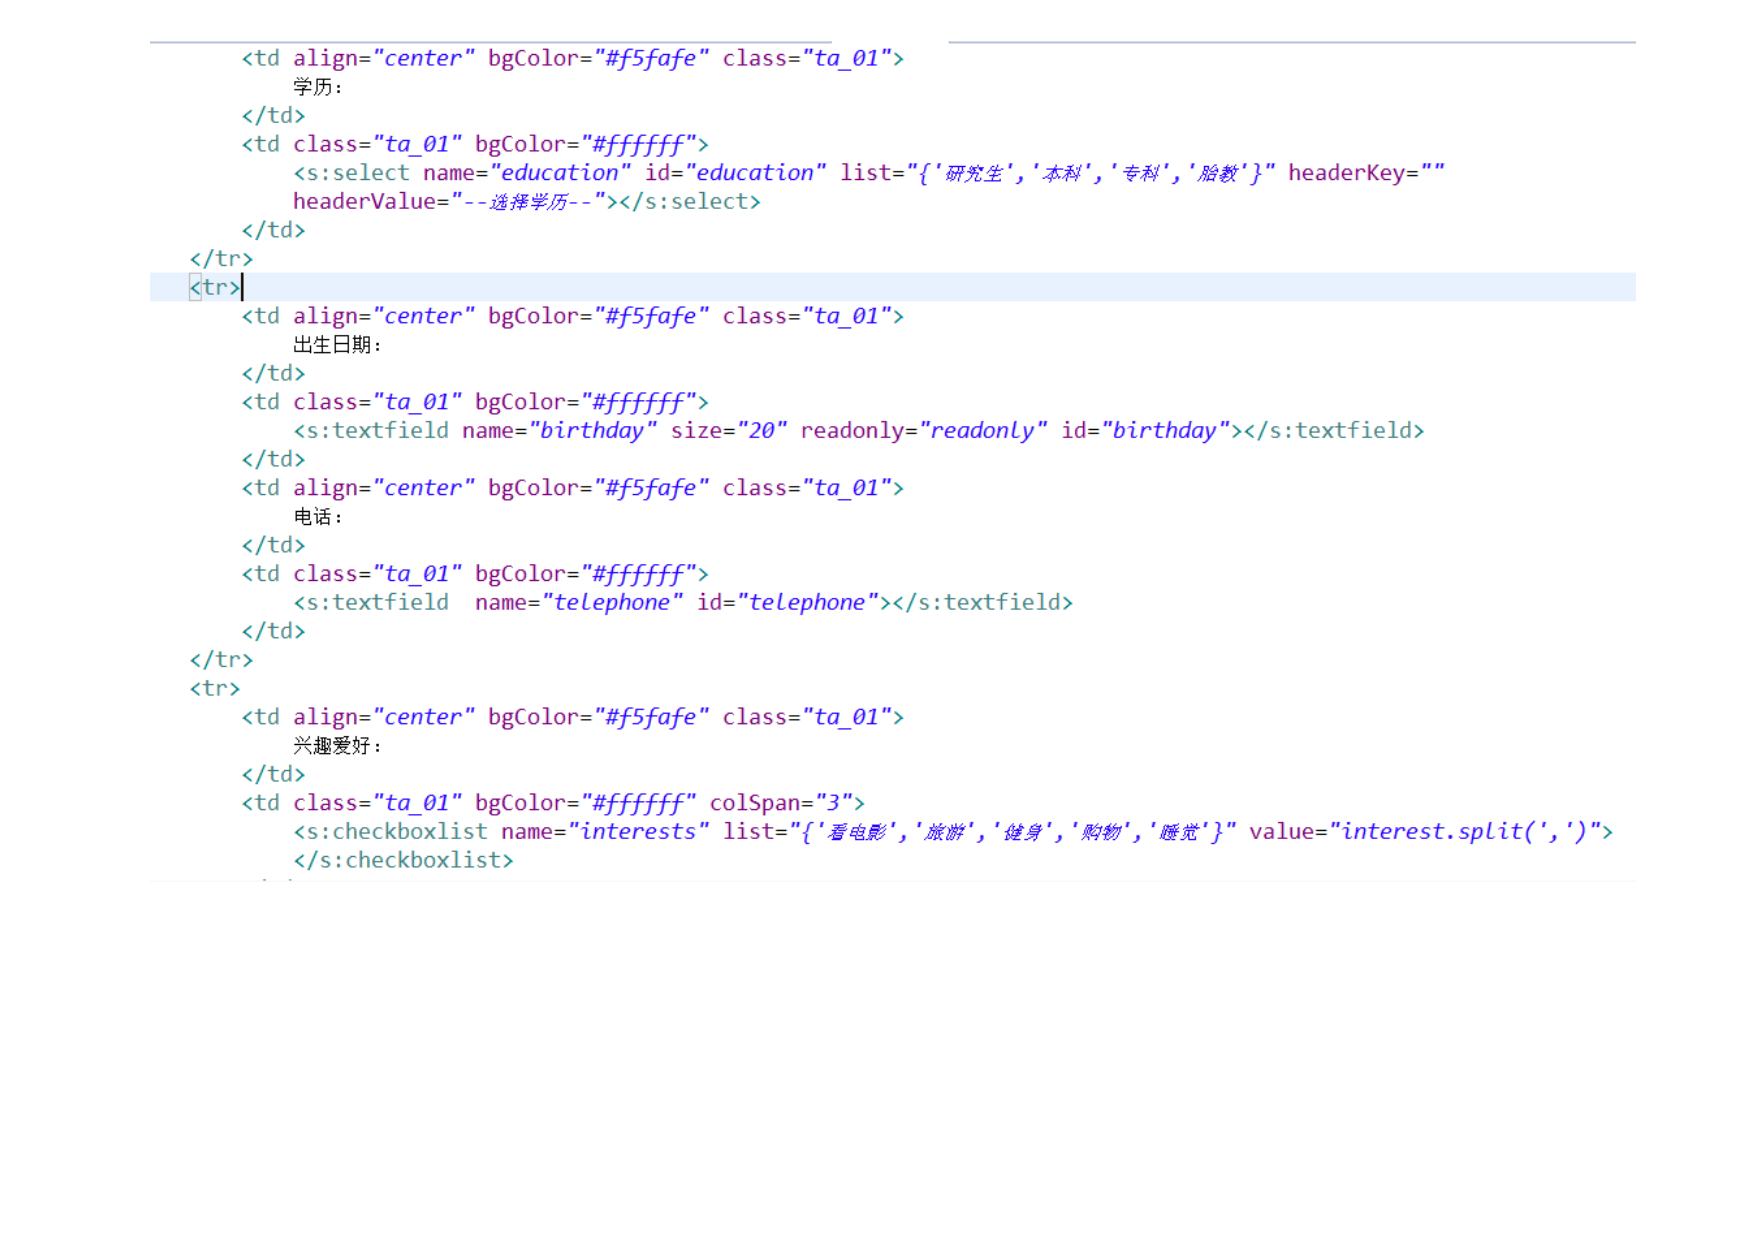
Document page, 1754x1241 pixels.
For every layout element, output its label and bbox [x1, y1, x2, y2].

picture [150, 41, 1636, 882]
